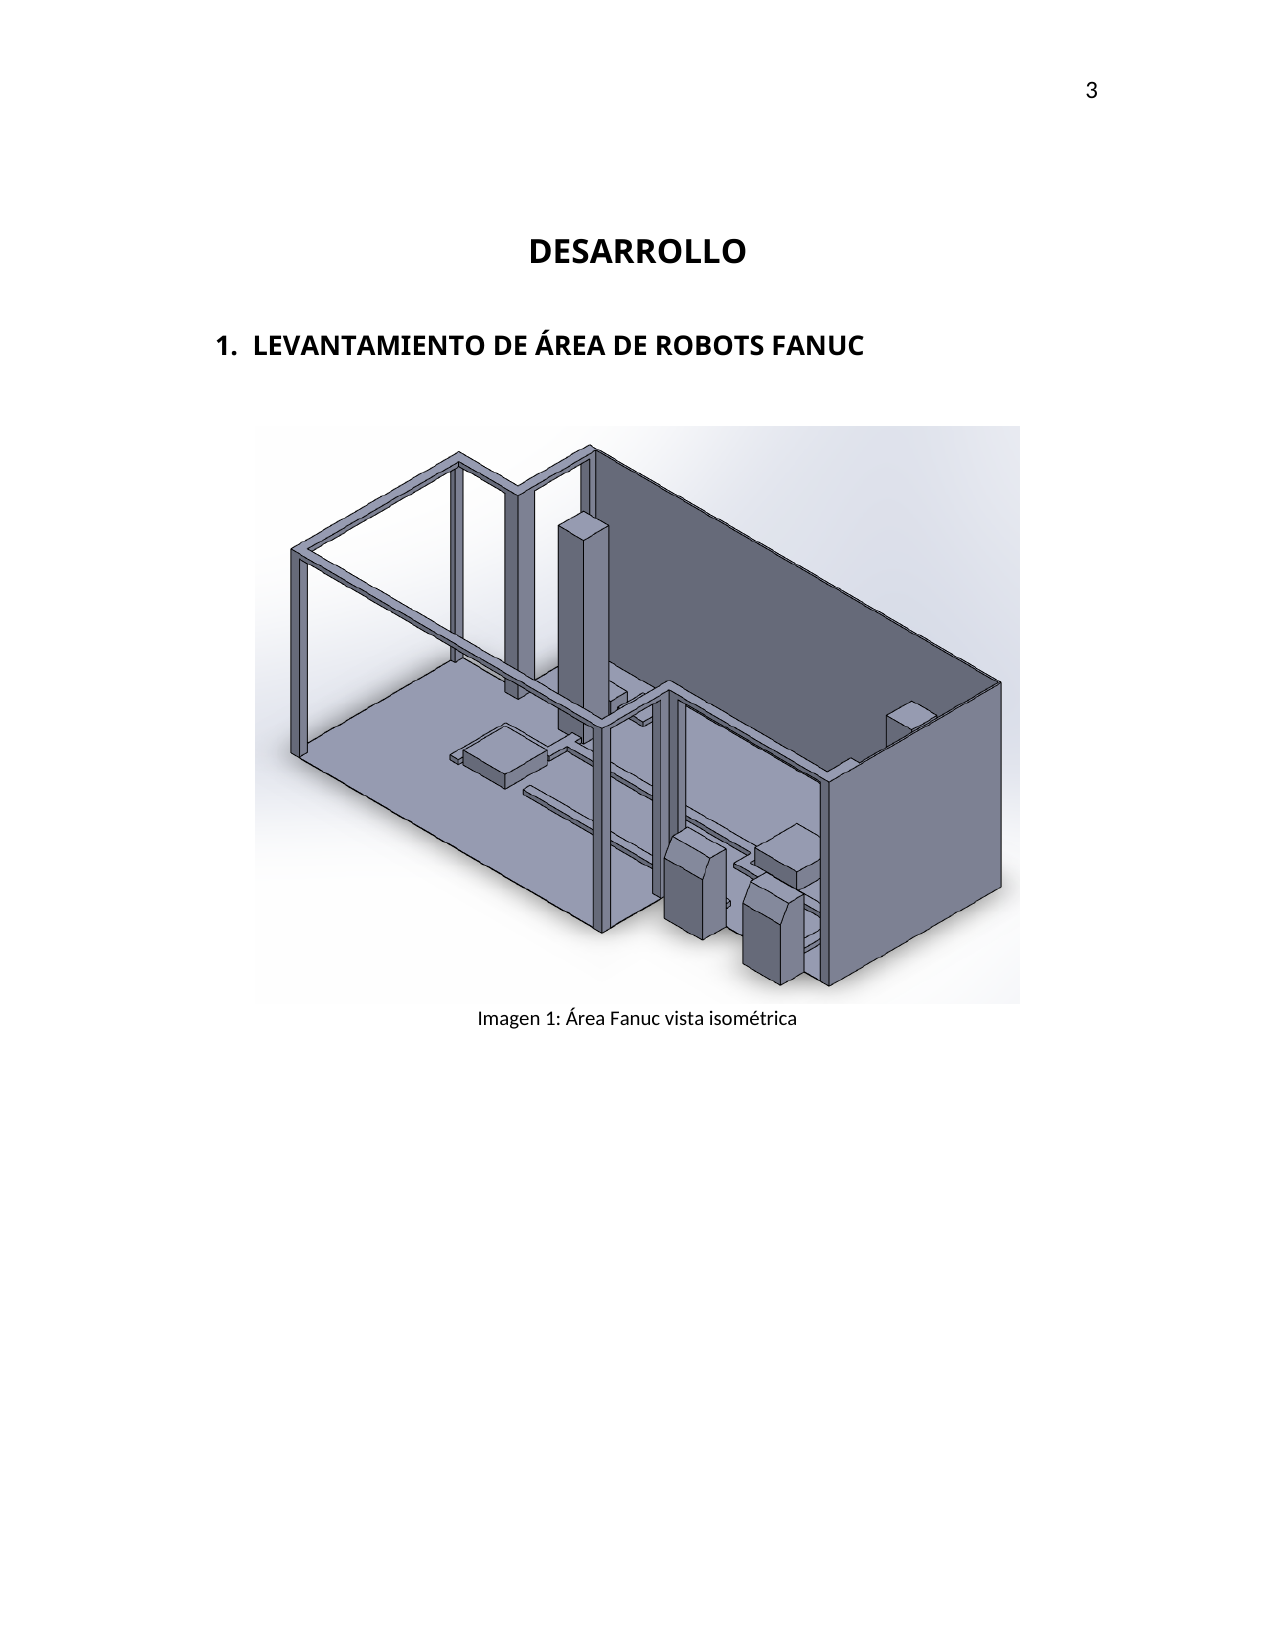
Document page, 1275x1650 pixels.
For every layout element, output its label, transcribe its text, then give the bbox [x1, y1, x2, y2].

subtitle LEVANTAMIENTO DE ÁREA DE ROBOTS FANUC [215, 326, 1098, 363]
subtitle DESARROLLO [177, 227, 1098, 273]
picture [255, 426, 1020, 1004]
